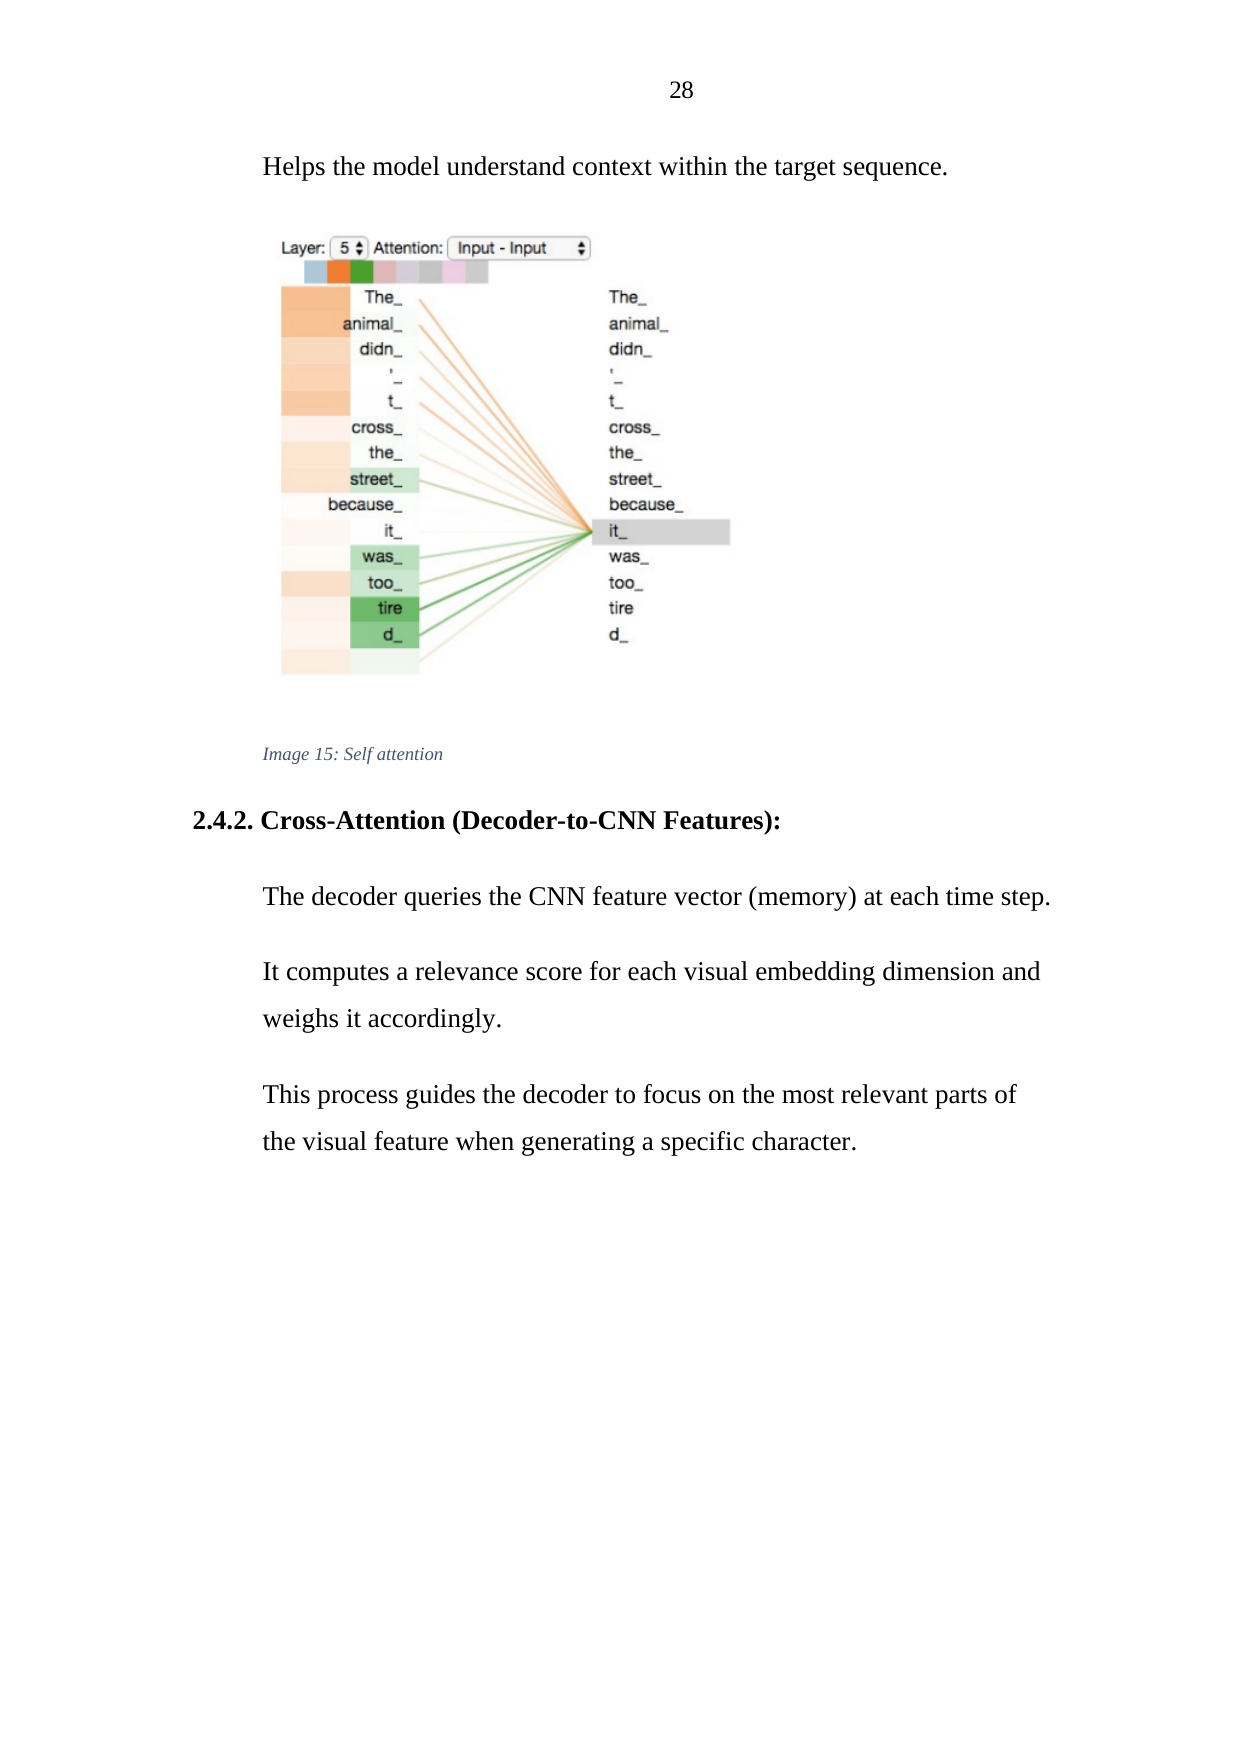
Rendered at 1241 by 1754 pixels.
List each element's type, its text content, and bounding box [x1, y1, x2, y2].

subtitle 2.4.2. Cross-Attention (Decoder-to-CNN Features): [192, 804, 1053, 835]
text This process guides the decoder to focus on the most relevant parts of the visual feature when generating a specific character. [262, 1078, 1053, 1156]
text Image 15: Self attention [262, 742, 1053, 764]
text It computes a relevance score for each visual embedding dimension and weighs it accordingly. [262, 956, 1053, 1033]
text Helps the model understand context within the target sequence. [262, 150, 1053, 181]
picture [262, 225, 765, 699]
text The decoder queries the CNN feature vector (memory) at each time step. [262, 880, 1053, 911]
